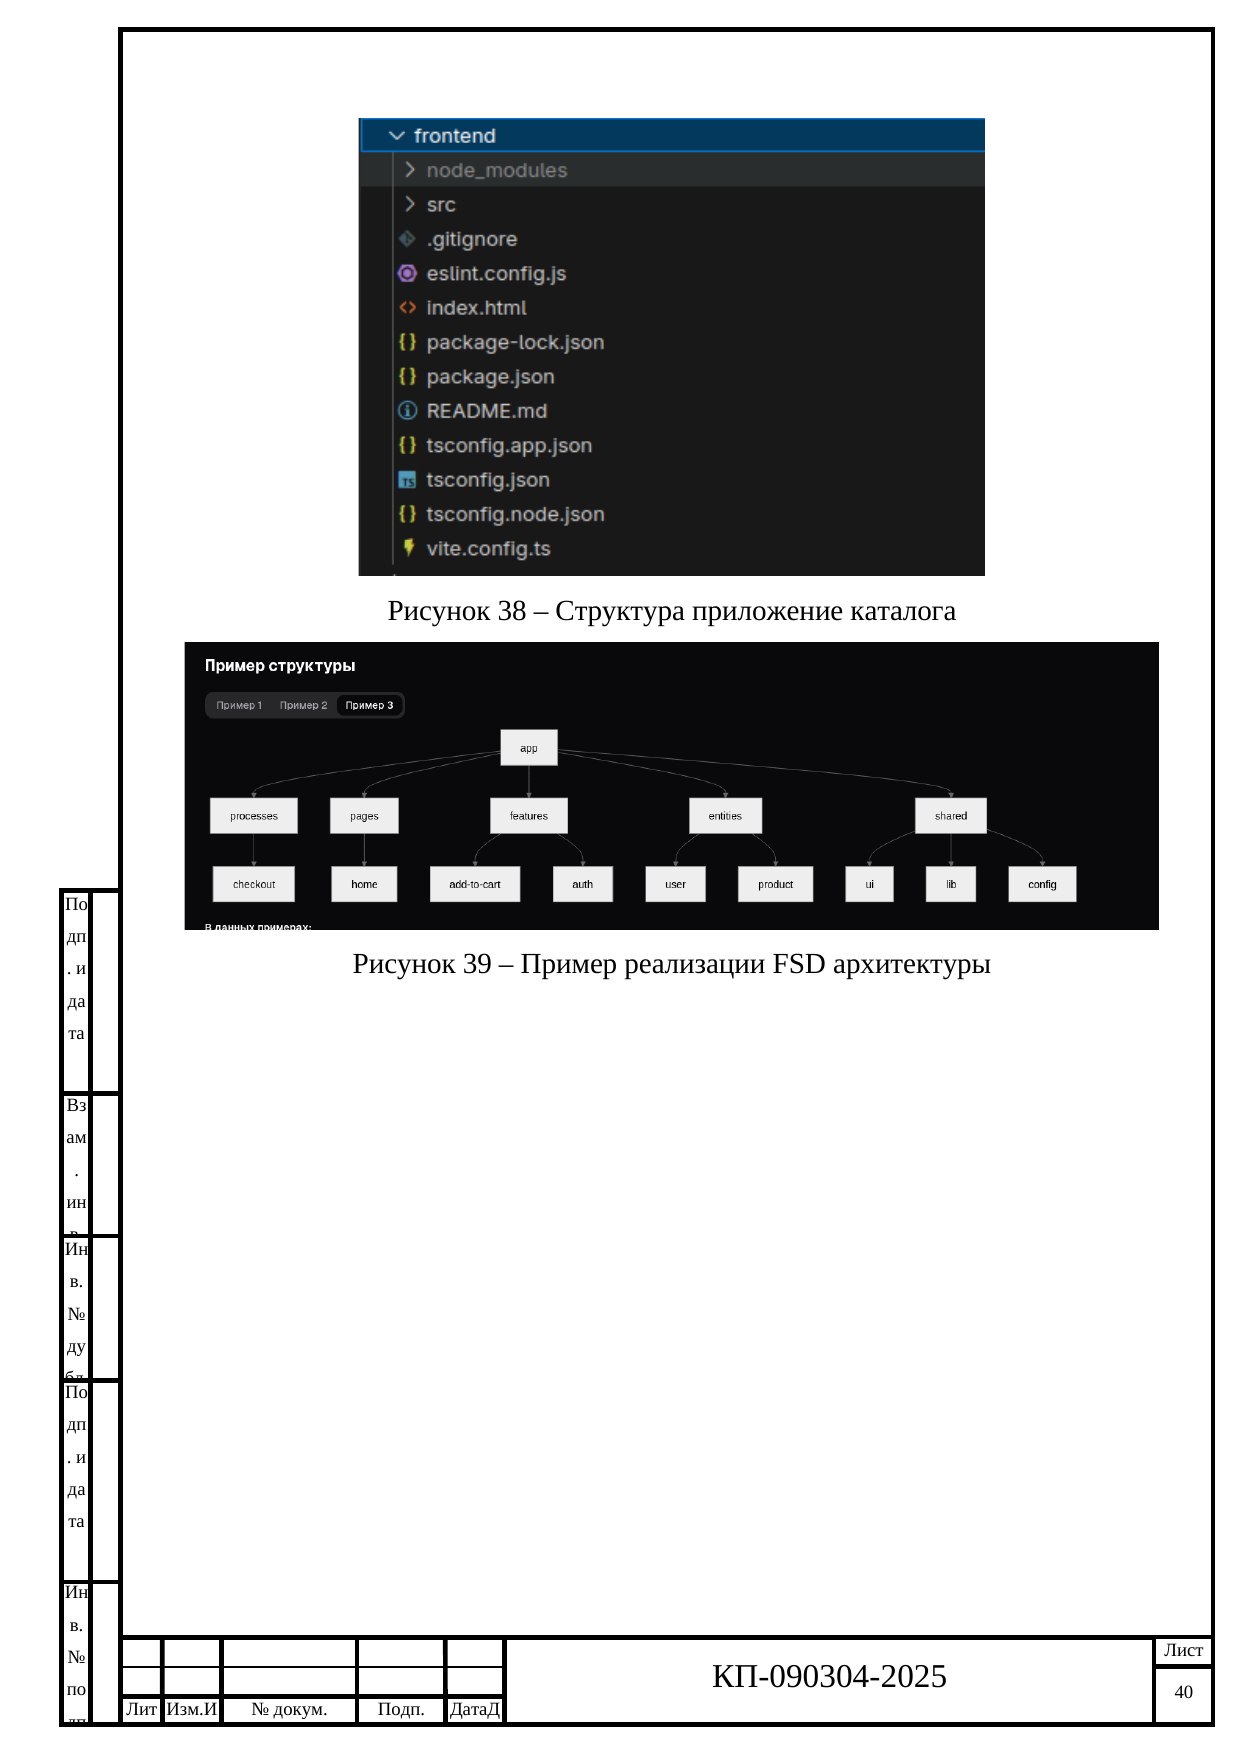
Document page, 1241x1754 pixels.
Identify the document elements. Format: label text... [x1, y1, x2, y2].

text Рисунок 38 – Структура приложение каталога [162, 593, 1181, 626]
picture [184, 642, 1159, 930]
text Рисунок 39 – Пример реализации FSD архитектуры [162, 946, 1181, 980]
picture [358, 118, 985, 576]
